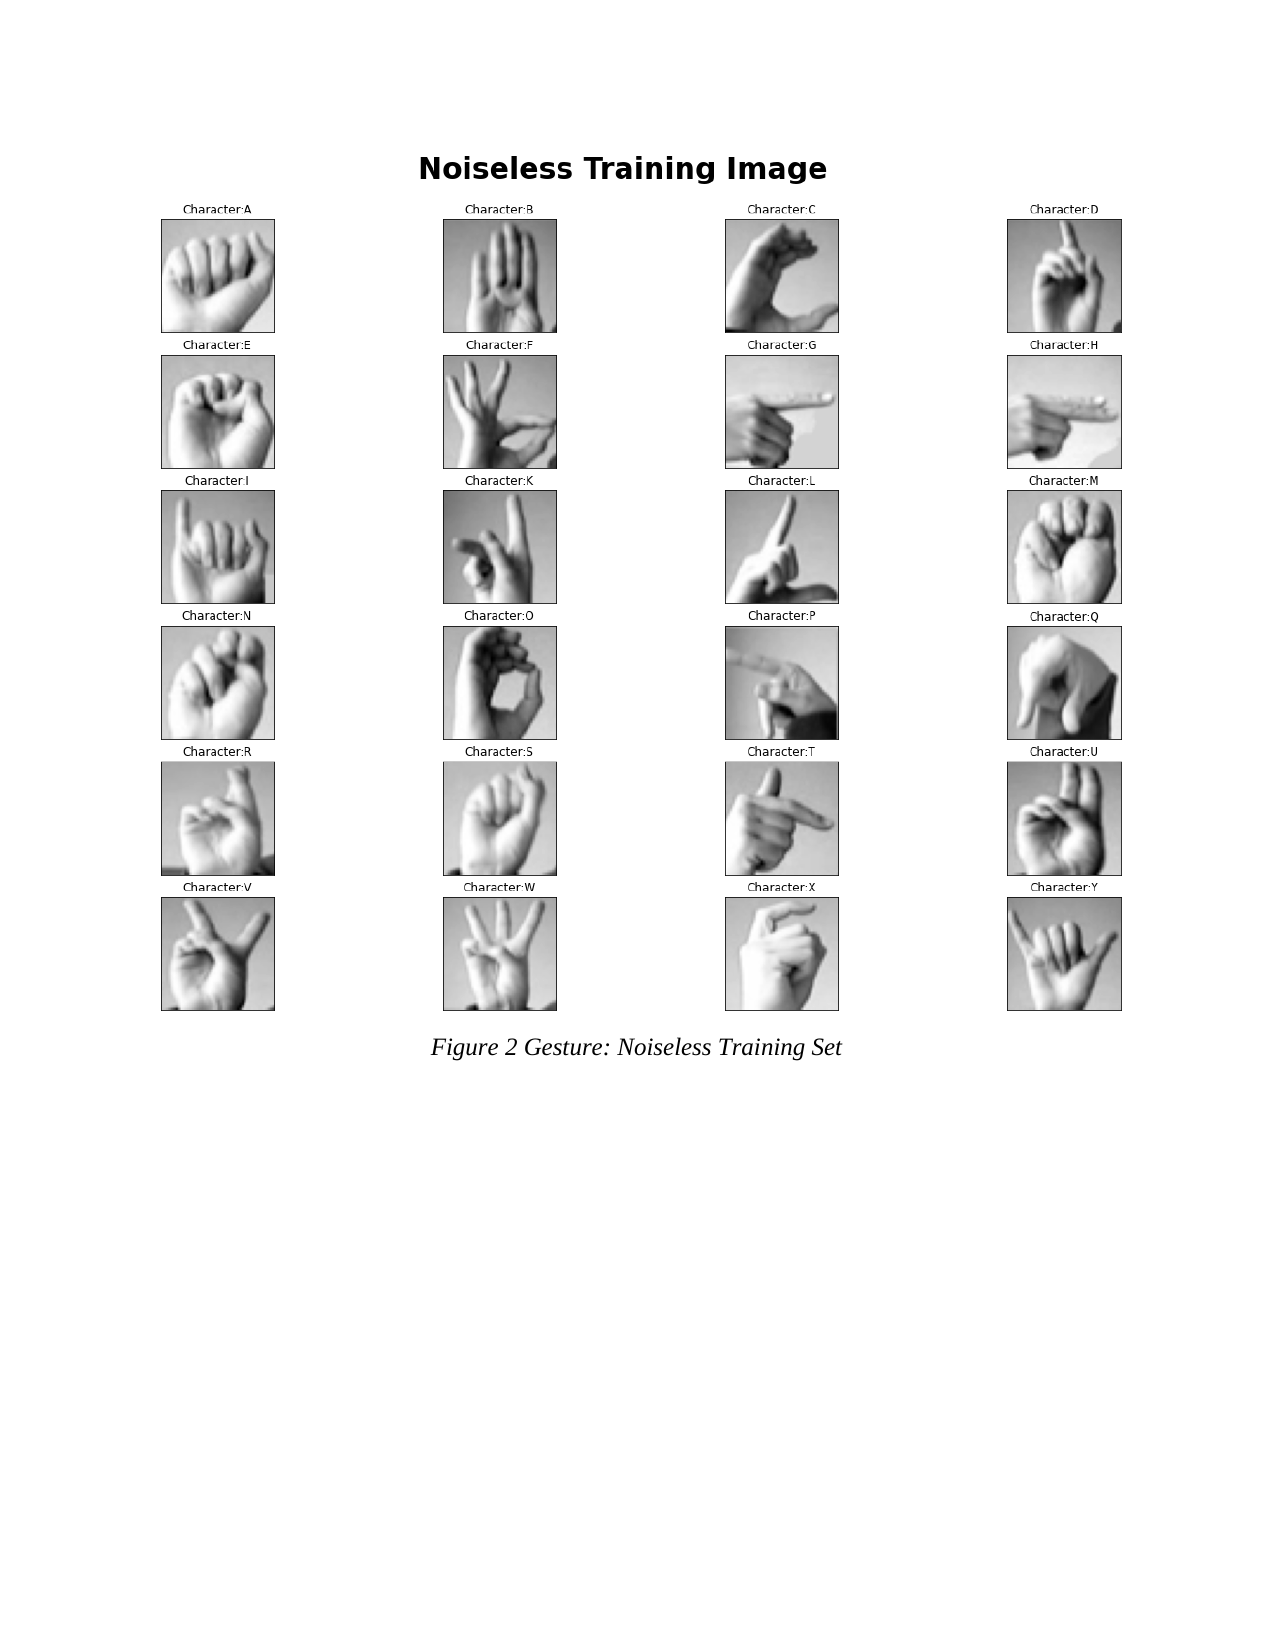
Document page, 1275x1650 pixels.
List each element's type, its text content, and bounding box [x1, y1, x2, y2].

picture [150, 150, 1125, 1020]
text Figure 2 Gesture: Noiseless Training Set [150, 1032, 1125, 1061]
